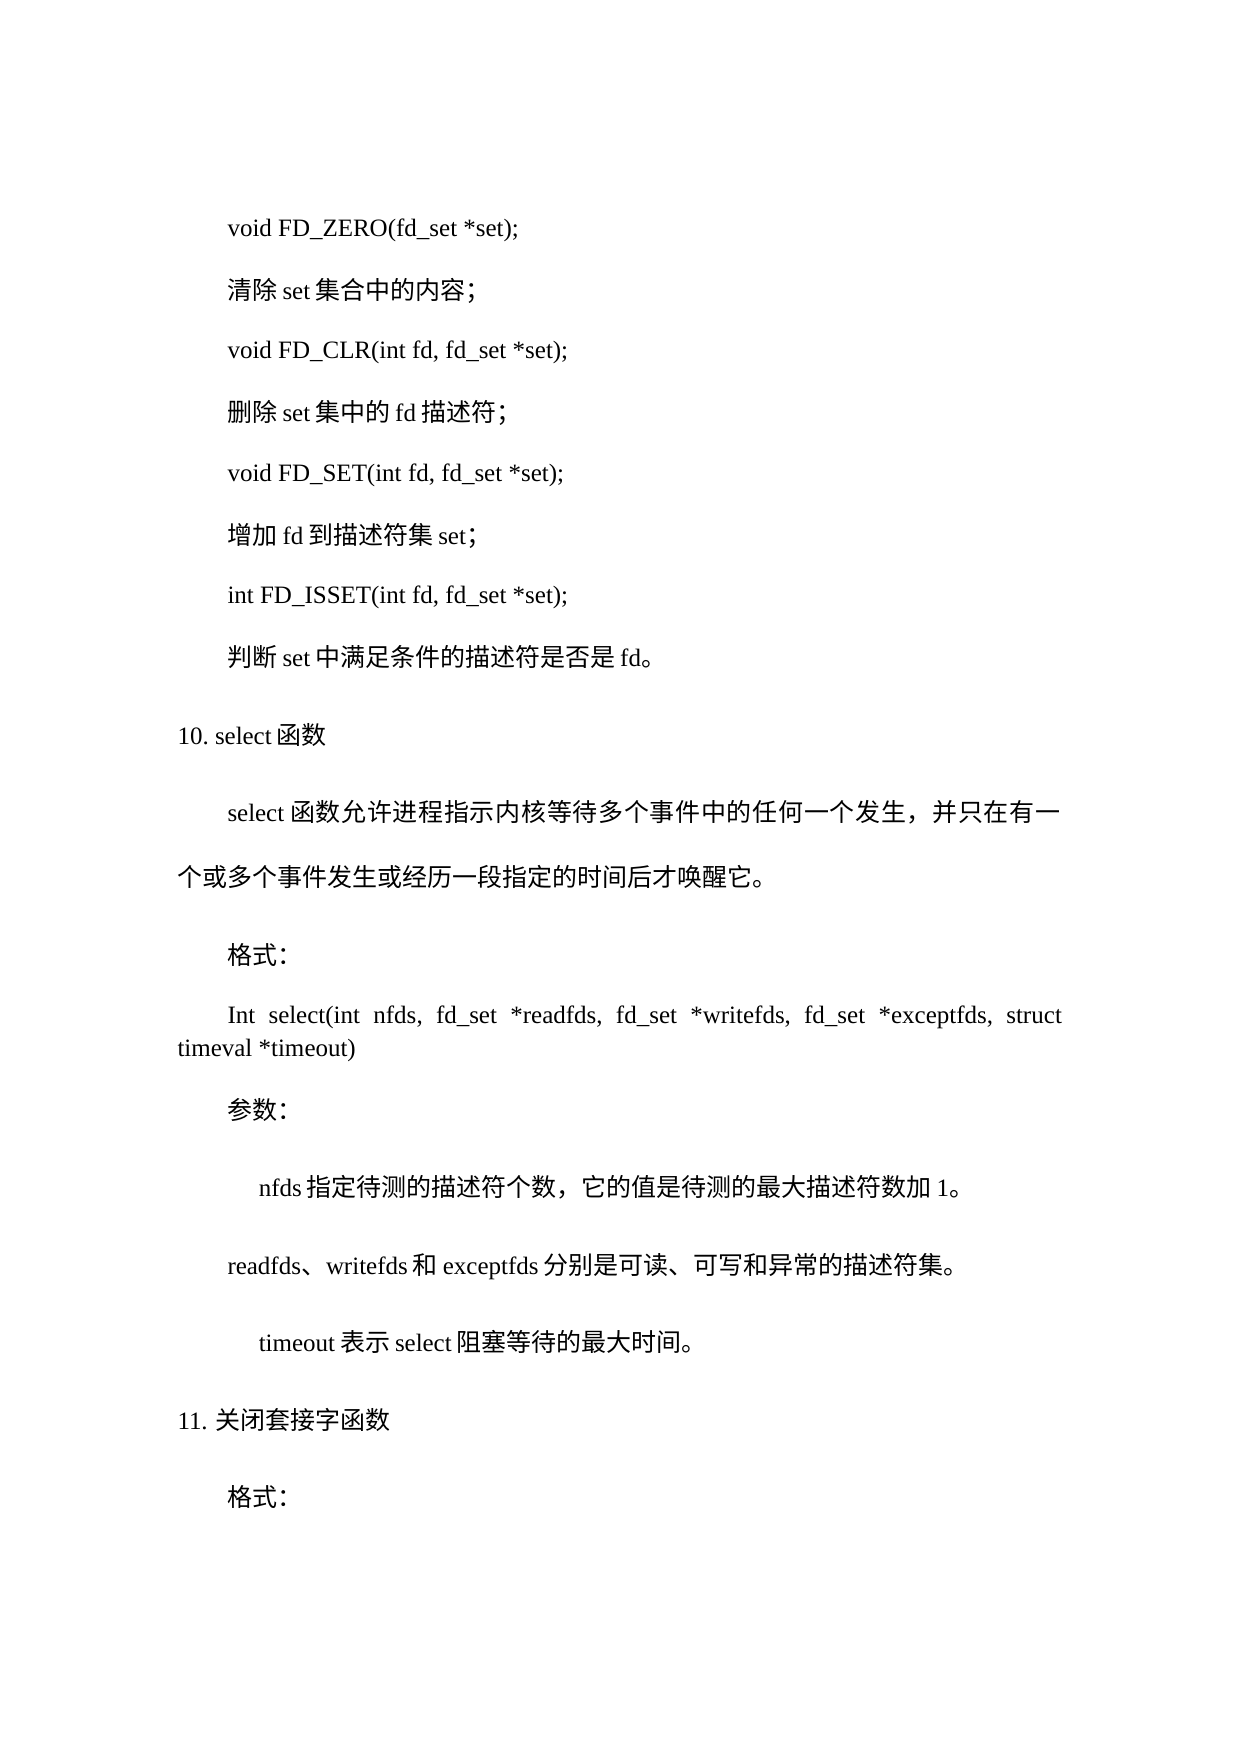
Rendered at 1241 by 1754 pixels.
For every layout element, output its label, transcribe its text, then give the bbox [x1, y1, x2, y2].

text void FD_CLR(int fd, fd_set *set); [177, 333, 1063, 366]
text timeout表示select阻塞等待的最大时间。 [177, 1308, 1063, 1373]
text int FD_ISSET(int fd, fd_set *set); [177, 578, 1063, 611]
text readfds、writefds和exceptfds分别是可读、可写和异常的描述符集。 [177, 1231, 1063, 1296]
text 清除set集合中的内容； [177, 256, 1063, 321]
text nfds指定待测的描述符个数，它的值是待测的最大描述符数加1。 [177, 1153, 1063, 1218]
list 关闭套接字函数 [177, 1386, 1063, 1451]
list select函数 [177, 701, 1063, 766]
text Int select(int nfds, fd_set *readfds, fd_set *writefds, fd_set *exceptfds, struct timeval *timeout) [177, 998, 1063, 1063]
text 格式： [177, 921, 1063, 986]
text select函数允许进程指示内核等待多个事件中的任何一个发生，并只在有一个或多个事件发生或经历一段指定的时间后才唤醒它。 [177, 778, 1063, 908]
text 删除set集中的fd描述符； [177, 378, 1063, 443]
text void FD_SET(int fd, fd_set *set); [177, 456, 1063, 488]
text 判断set中满足条件的描述符是否是fd。 [177, 623, 1063, 688]
text 参数： [177, 1076, 1063, 1141]
text 增加fd到描述符集set； [177, 501, 1063, 566]
text 格式： [177, 1463, 1063, 1528]
text void FD_ZERO(fd_set *set); [177, 211, 1063, 243]
